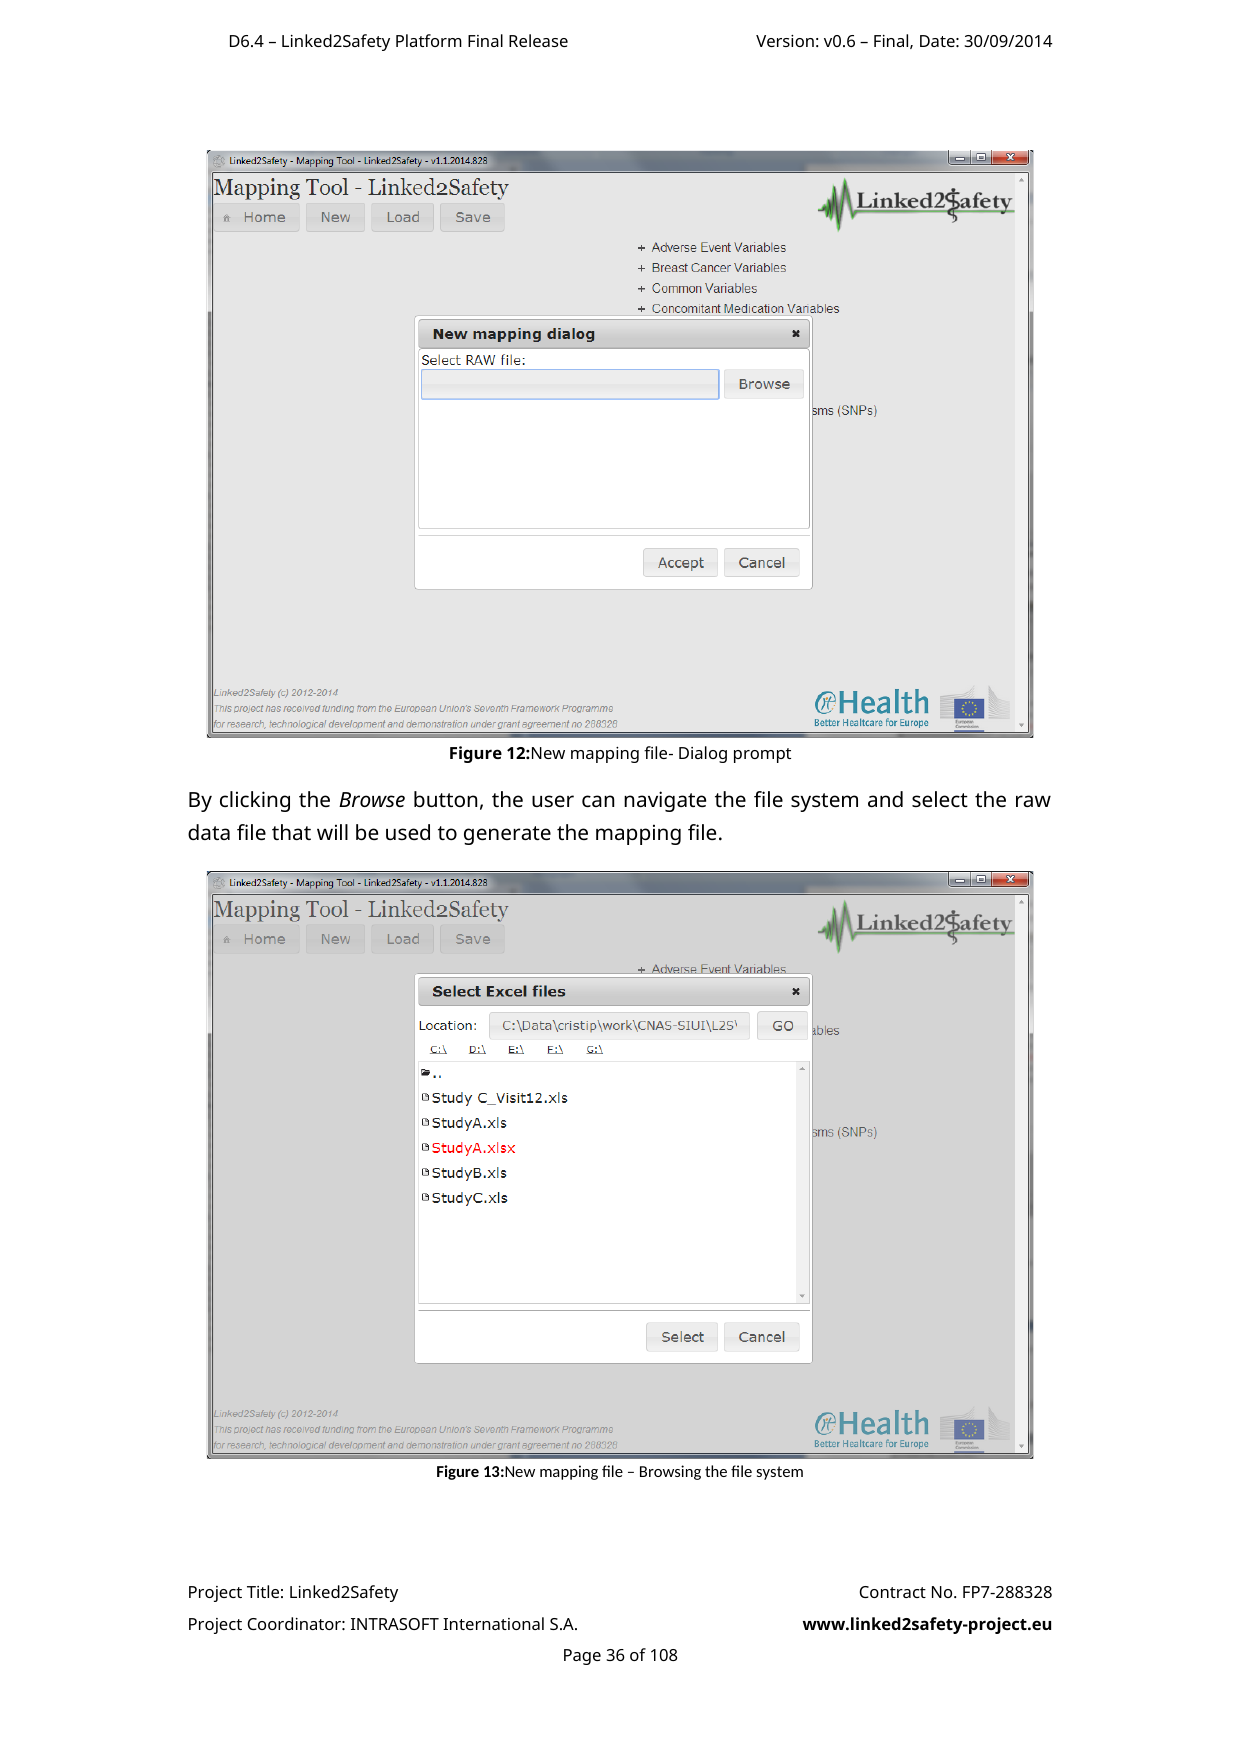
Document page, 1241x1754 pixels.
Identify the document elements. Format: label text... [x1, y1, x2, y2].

picture [206, 150, 1034, 738]
text By clicking the Browse button, the user can navigate the file system and select the raw data file that will be used to generate the mapping file. [187, 785, 1053, 846]
picture [206, 871, 1034, 1459]
text Figure 12:New mapping file- Dialog prompt [187, 742, 1053, 764]
